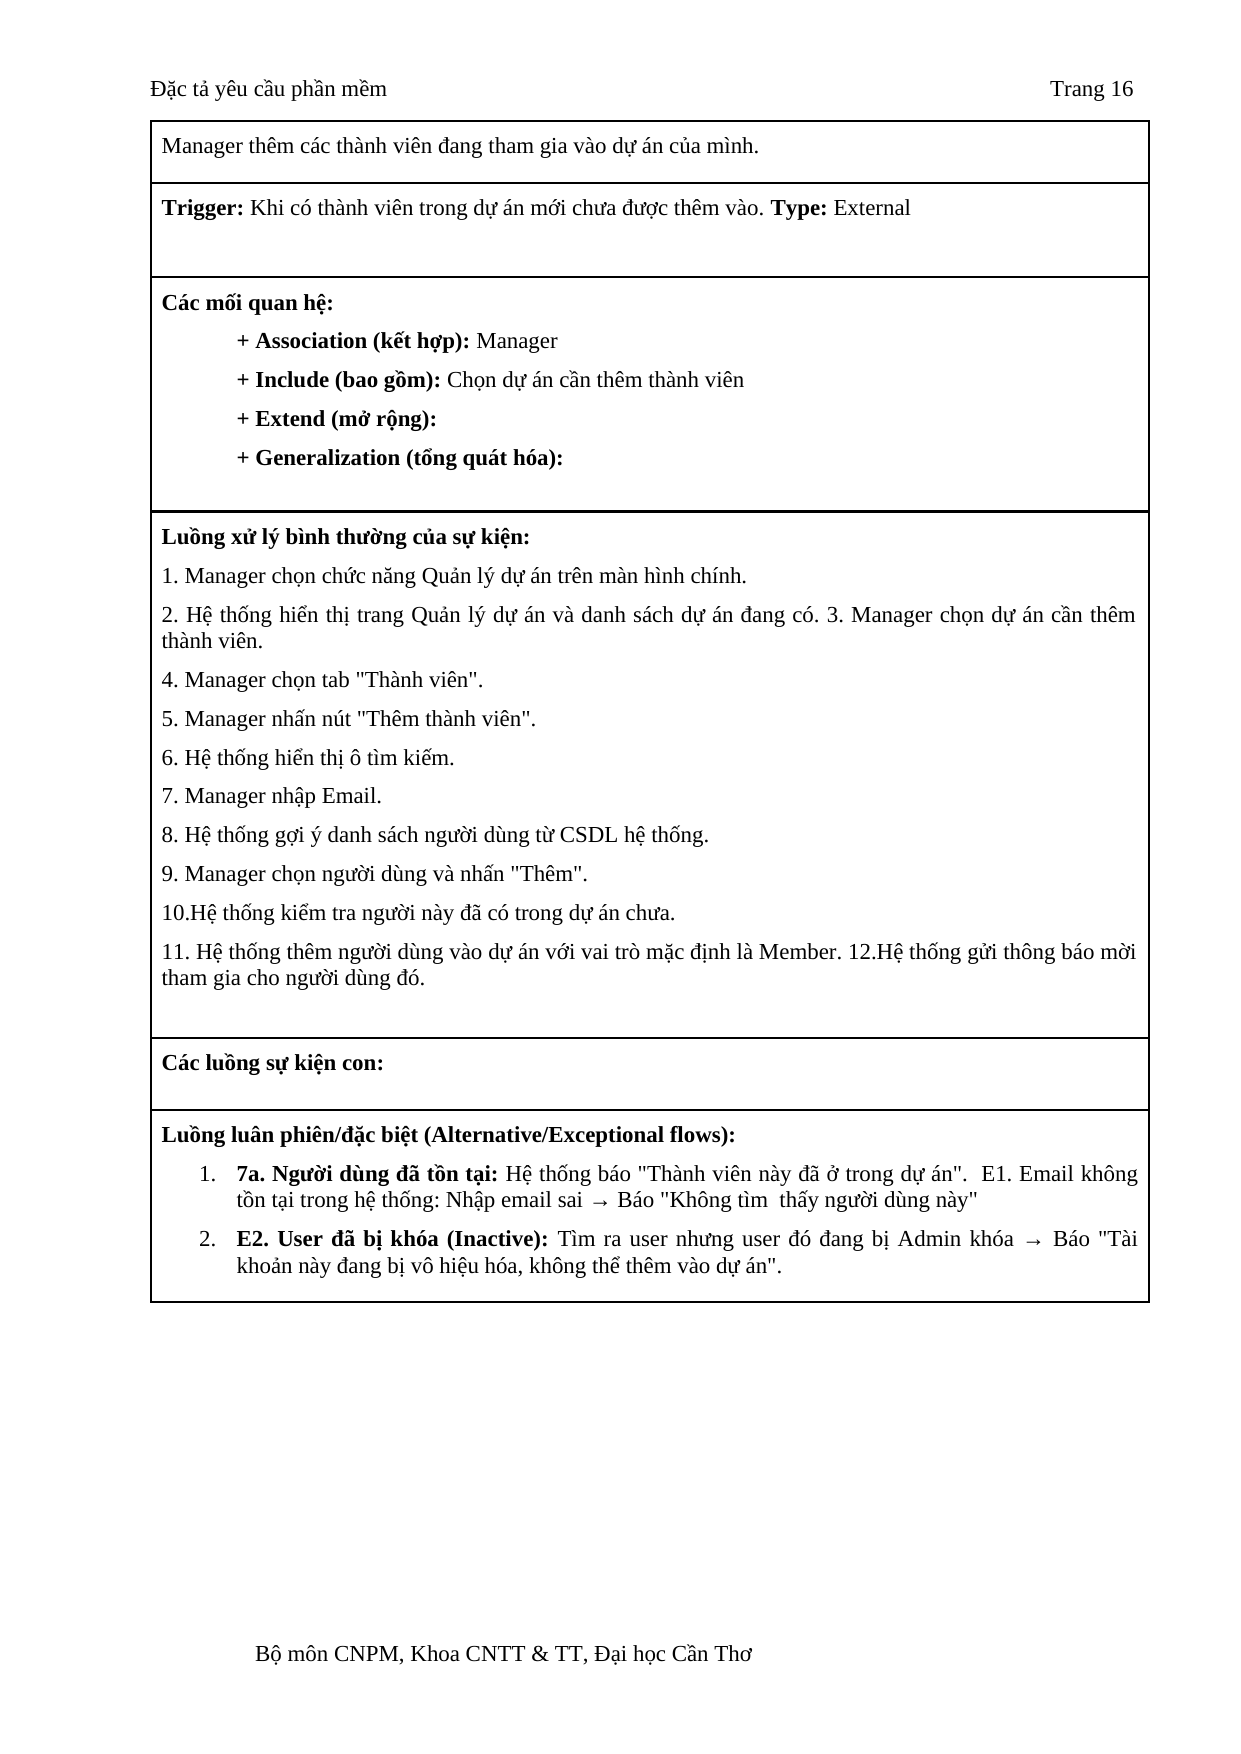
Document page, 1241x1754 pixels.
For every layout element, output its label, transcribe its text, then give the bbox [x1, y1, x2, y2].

table_cell Các luồng sự kiện con: [152, 1039, 1148, 1109]
table_cell Trigger: Khi có thành viên trong dự án mới chưa được thêm vào. Type: External [152, 184, 1148, 276]
table_cell Luồng xử lý bình thường của sự kiện: 1. Manager chọn chức năng Quản lý dự án trên màn hình chính. 2. Hệ thống hiển thị trang Quản lý dự án và danh sách dự án đang có. 3. Manager chọn dự án cần thêm thành viên. 4. Manager chọn tab "Thành viên". 5. Manager nhấn nút "Thêm thành viên". 6. Hệ thống hiển thị ô tìm kiếm. 7. Manager nhập Email. 8. Hệ thống gợi ý danh sách người dùng từ CSDL hệ thống. 9. Manager chọn người dùng và nhấn "Thêm". 10.Hệ thống kiểm tra người này đã có trong dự án chưa. 11. Hệ thống thêm người dùng vào dự án với vai trò mặc định là Member. 12.Hệ thống gửi thông báo mời tham gia cho người dùng đó. [152, 513, 1148, 1037]
table_cell Các mối quan hệ: + Association (kết hợp): Manager + Include (bao gồm): Chọn dự án cần thêm thành viên + Extend (mở rộng): + Generalization (tổng quát hóa): [152, 278, 1148, 510]
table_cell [152, 122, 1148, 182]
table_cell Luồng luân phiên/đặc biệt (Alternative/Exceptional flows): 7a. Người dùng đã tồn tại: Hệ thống báo "Thành viên này đã ở trong dự án". E1. Email không tồn tại trong hệ thống: Nhập email sai → Báo "Không tìm thấy người dùng này" E2. User đã bị khóa (Inactive): Tìm ra user nhưng user đó đang bị Admin khóa → Báo "Tài khoản này đang bị vô hiệu hóa, không thể thêm vào dự án". [152, 1111, 1148, 1301]
